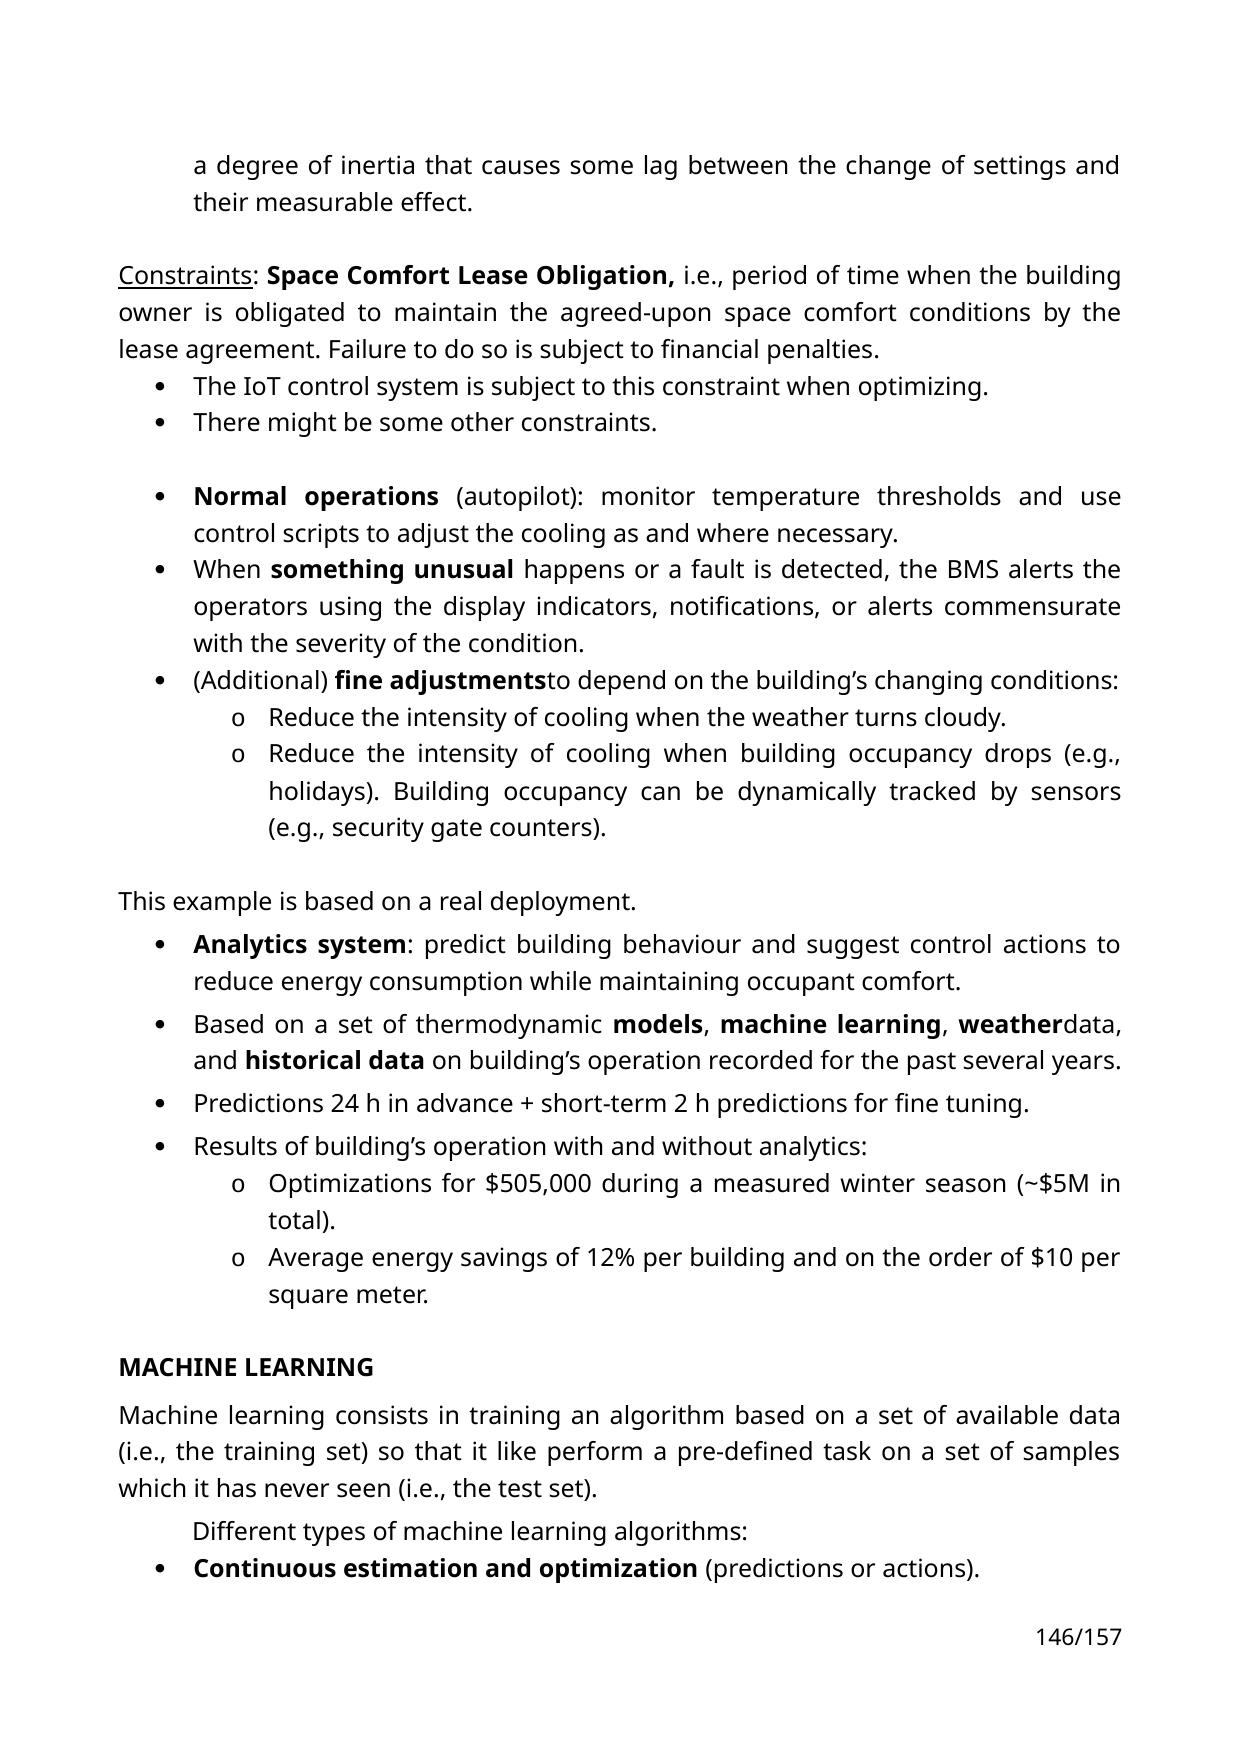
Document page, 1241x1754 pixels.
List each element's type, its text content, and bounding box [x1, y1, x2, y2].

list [156, 148, 1122, 218]
list The IoT control system is subject to this constraint when optimizing. [156, 368, 1122, 402]
list Average energy savings of 12% per building and on the order of $10 per square meter. [231, 1239, 1122, 1311]
list There might be some other constraints. [156, 405, 1122, 439]
list Reduce the intensity of cooling when building occupancy drops (e.g., holidays). Building occupancy can be dynamically tracked by sensors (e.g., security gate counters). [231, 736, 1122, 844]
text This example is based on a real deployment. [118, 883, 1122, 917]
list Based on a set of thermodynamic models, machine learning, weatherdata, and historical data on building’s operation recorded for the past several years. [156, 1006, 1122, 1077]
text Machine learning consists in training an algorithm based on a set of available data (i.e., the training set) so that it like perform a pre-defined task on a set of samples which it has never seen (i.e., the test set). [118, 1397, 1122, 1505]
list (Additional) fine adjustmentsto depend on the building’s changing conditions: [156, 662, 1122, 696]
list Normal operations (autopilot): monitor temperature thresholds and use control scripts to adjust the cooling as and where necessary. [156, 478, 1122, 549]
list Different types of machine learning algorithms: [118, 1514, 1122, 1548]
list Reduce the intensity of cooling when the weather turns cloudy. [231, 699, 1122, 733]
list Optimizations for $505,000 during a measured winter season (~$5M in total). [231, 1166, 1122, 1237]
list Continuous estimation and optimization (predictions or actions). [156, 1551, 1122, 1585]
list Results of building’s operation with and without analytics: [156, 1129, 1122, 1163]
text Constraints: Space Comfort Lease Obligation, i.e., period of time when the building owner is obligated to maintain the agreed-upon space comfort conditions by the lease agreement. Failure to do so is subject to financial penalties. [118, 258, 1122, 366]
text MACHINE LEARNING [118, 1350, 1122, 1384]
list Analytics system: predict building behaviour and suggest control actions to reduce energy consumption while maintaining occupant comfort. [156, 926, 1122, 997]
list When something unusual happens or a fault is detected, the BMS alerts the operators using the display indicators, notifications, or alerts commensurate with the severity of the condition. [156, 552, 1122, 660]
list Predictions 24 h in advance + short-term 2 h predictions for fine tuning. [156, 1086, 1122, 1120]
